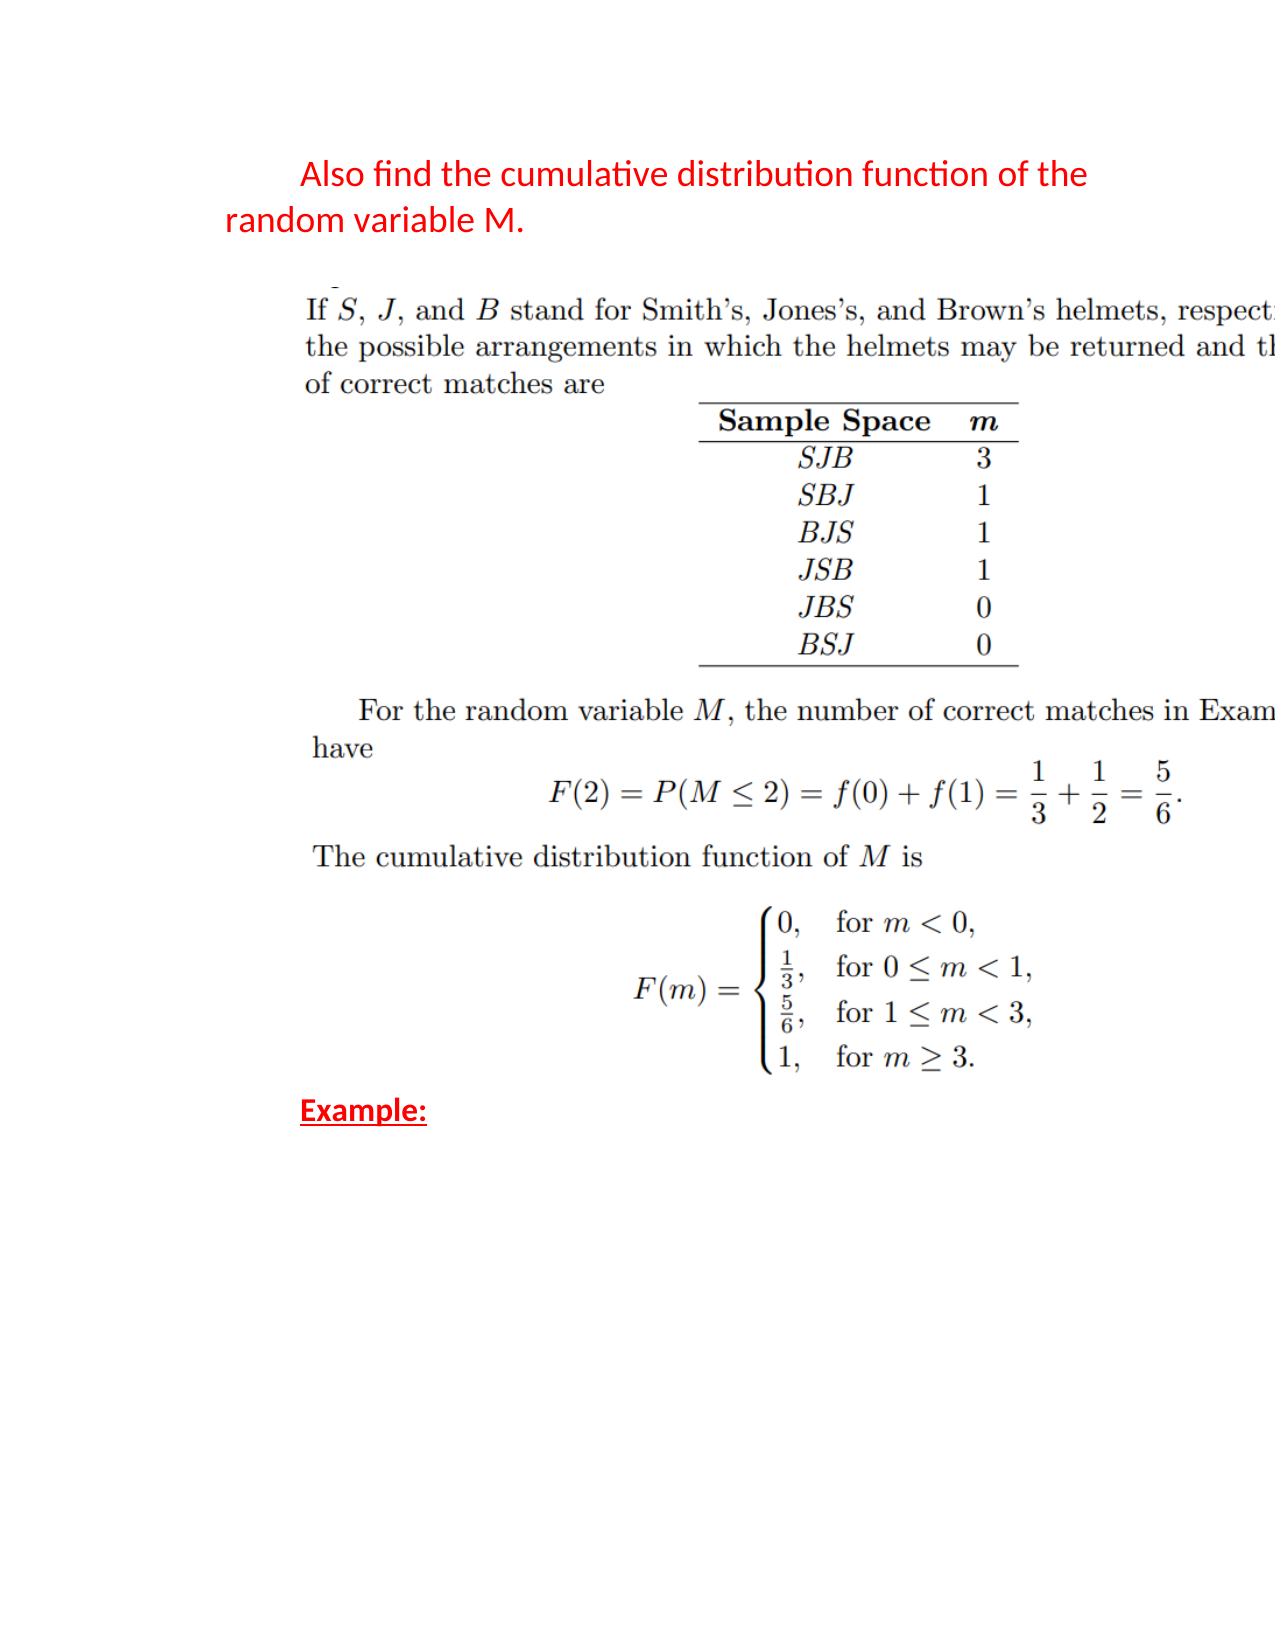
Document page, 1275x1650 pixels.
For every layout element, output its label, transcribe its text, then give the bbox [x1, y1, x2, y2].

picture [300, 287, 1275, 1090]
text Example: [225, 1089, 1125, 1130]
text Also find the cumulative distribution function of the random variable M. [225, 150, 1125, 242]
